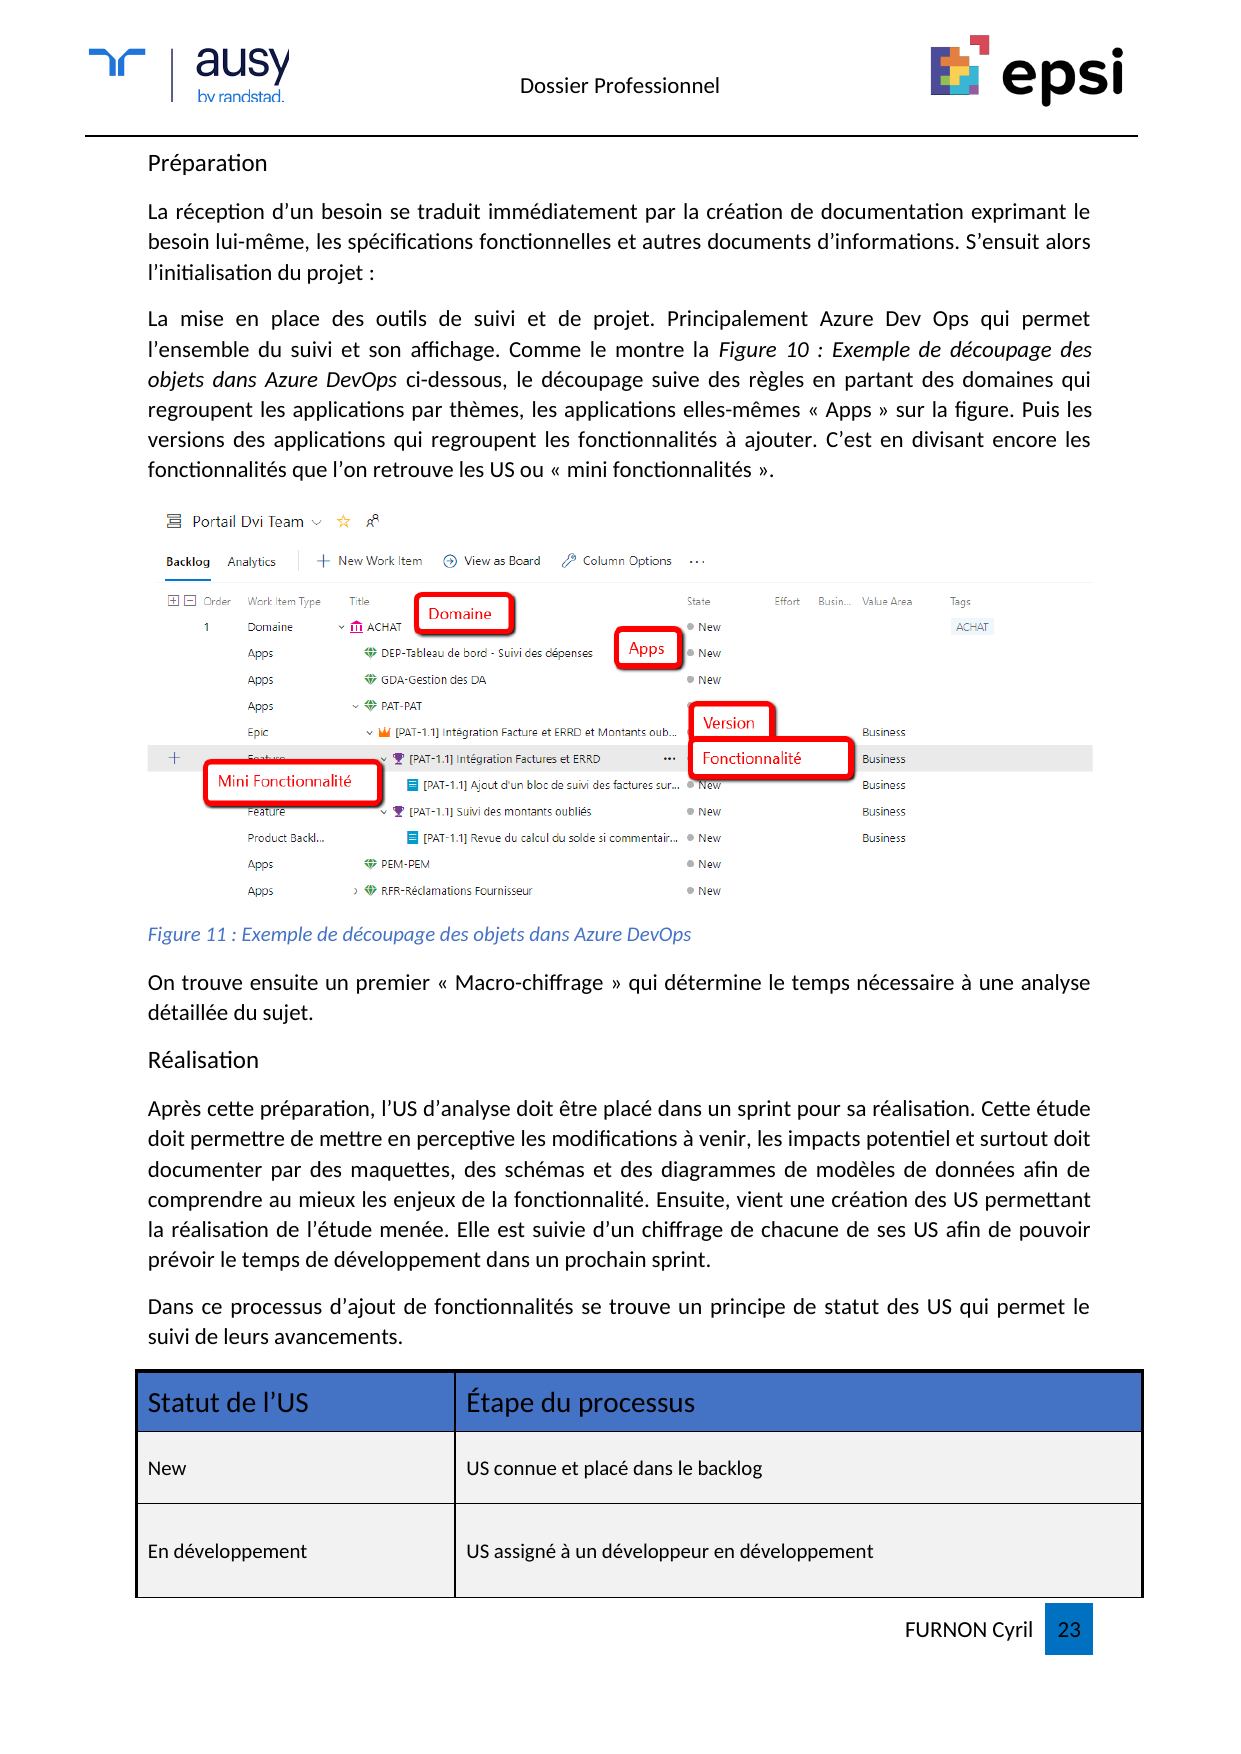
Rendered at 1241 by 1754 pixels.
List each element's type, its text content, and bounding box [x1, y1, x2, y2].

text Préparation [148, 148, 1093, 178]
picture [88, 48, 289, 102]
picture [147, 502, 1093, 903]
text On trouve ensuite un premier « Macro-chiffrage » qui détermine le temps nécessaire à une analyse détaillée du sujet. [148, 968, 1093, 1026]
table_cell En développement [138, 1504, 454, 1597]
text La réception d’un besoin se traduit immédiatement par la création de documentation exprimant le besoin lui-même, les spécifications fonctionnelles et autres documents d’informations. S’ensuit alors l’initialisation du projet : [148, 197, 1093, 286]
text Après cette préparation, l’US d’analyse doit être placé dans un sprint pour sa réalisation. Cette étude doit permettre de mettre en perceptive les modifications à venir, les impacts potentiel et surtout doit documenter par des maquettes, des schémas et des diagrammes de modèles de données afin de comprendre au mieux les enjeux de la fonctionnalité. Ensuite, vient une création des US permettant la réalisation de l’étude menée. Elle est suivie d’un chiffrage de chacune de ses US afin de pouvoir prévoir le temps de développement dans un prochain sprint. [148, 1094, 1093, 1273]
text La mise en place des outils de suivi et de projet. Principalement Azure Dev Ops qui permet l’ensemble du suivi et son affichage. Comme le montre la Figure 10 : Exemple de découpage des objets dans Azure DevOps ci-dessous, le découpage suive des règles en partant des domaines qui regroupent les applications par thèmes, les applications elles-mêmes « Apps » sur la figure. Puis les versions des applications qui regroupent les fonctionnalités à ajouter. C’est en divisant encore les fonctionnalités que l’on retrouve les US ou « mini fonctionnalités ». [148, 304, 1093, 483]
table_cell US connue et placé dans le backlog [456, 1432, 1141, 1503]
text Réalisation [148, 1045, 1093, 1075]
text Dans ce processus d’ajout de fonctionnalités se trouve un principe de statut des US qui permet le suivi de leurs avancements. [148, 1292, 1093, 1350]
table_header Statut de l’US [138, 1373, 454, 1431]
table_header Étape du processus [456, 1373, 1141, 1431]
table_cell New [138, 1432, 454, 1503]
table_cell US assigné à un développeur en développement [456, 1504, 1141, 1597]
